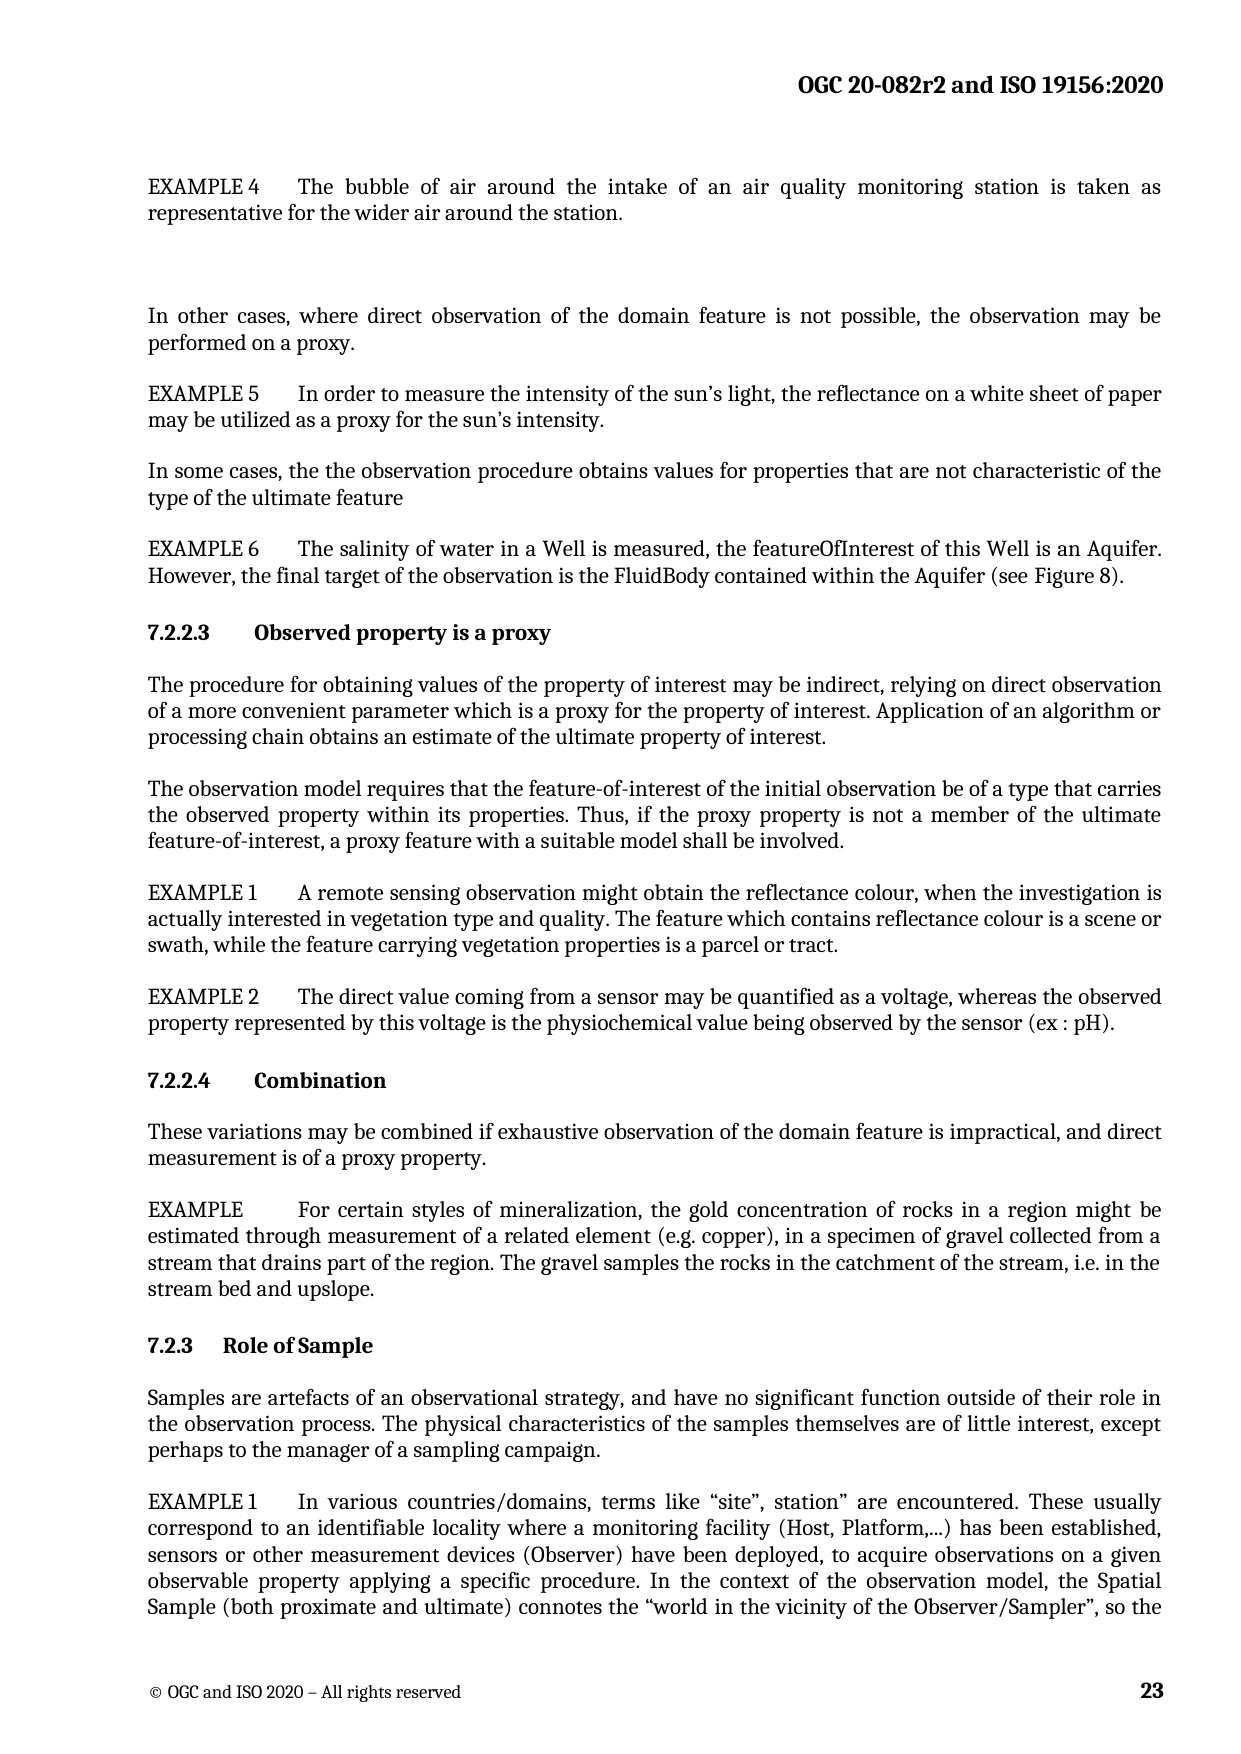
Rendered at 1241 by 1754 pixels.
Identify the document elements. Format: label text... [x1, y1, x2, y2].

text Samples are artefacts of an observational strategy, and have no significant function outside of their role in the observation process. The physical characteristics of the samples themselves are of little interest, except perhaps to the manager of a sampling campaign. [148, 1384, 1163, 1464]
text These variations may be combined if exhaustive observation of the domain feature is impractical, and direct measurement is of a proxy property. [148, 1119, 1163, 1172]
text In some cases, the the observation procedure obtains values for properties that are not characteristic of the type of the ultimate feature [148, 458, 1163, 511]
text EXAMPLE 2 The direct value coming from a sensor may be quantified as a voltage, whereas the observed property represented by this voltage is the physiochemical value being observed by the sensor (ex : pH). [148, 983, 1163, 1036]
text EXAMPLE 6 The salinity of water in a Well is measured, the featureOfInterest of this Well is an Aquifer. However, the final target of the observation is the FluidBody contained within the Aquifer (see Figure 8). [148, 536, 1163, 589]
subtitle Role of Sample [148, 1333, 1163, 1359]
text EXAMPLE 4 The bubble of air around the intake of an air quality monitoring station is taken as representative for the wider air around the station. [148, 174, 1163, 227]
text EXAMPLE 1 A remote sensing observation might obtain the reflectance colour, when the investigation is actually interested in vegetation type and quality. The feature which contains reflectance colour is a scene or swath, while the feature carrying vegetation properties is a parcel or tract. [148, 879, 1163, 958]
text EXAMPLE 5 In order to measure the intensity of the sun’s light, the reflectance on a white sheet of paper may be utilized as a proxy for the sun’s intensity. [148, 381, 1163, 433]
text In other cases, where direct observation of the domain feature is not possible, the observation may be performed on a proxy. [148, 303, 1163, 356]
subtitle Observed property is a proxy [148, 620, 1163, 646]
text The observation model requires that the feature-of-interest of the initial observation be of a type that carries the observed property within its properties. Thus, if the proxy property is not a member of the ultimate feature-of-interest, a proxy feature with a suitable model shall be involved. [148, 775, 1163, 854]
subtitle Combination [148, 1067, 1163, 1094]
text EXAMPLE For certain styles of mineralization, the gold concentration of rocks in a region might be estimated through measurement of a related element (e.g. copper), in a specimen of gravel collected from a stream that drains part of the region. The gravel samples the rocks in the catchment of the stream, i.e. in the stream bed and upslope. [148, 1197, 1163, 1302]
text The procedure for obtaining values of the property of interest may be indirect, relying on direct observation of a more convenient parameter which is a proxy for the property of interest. Application of an algorithm or processing chain obtains an estimate of the ultimate property of interest. [148, 671, 1163, 750]
